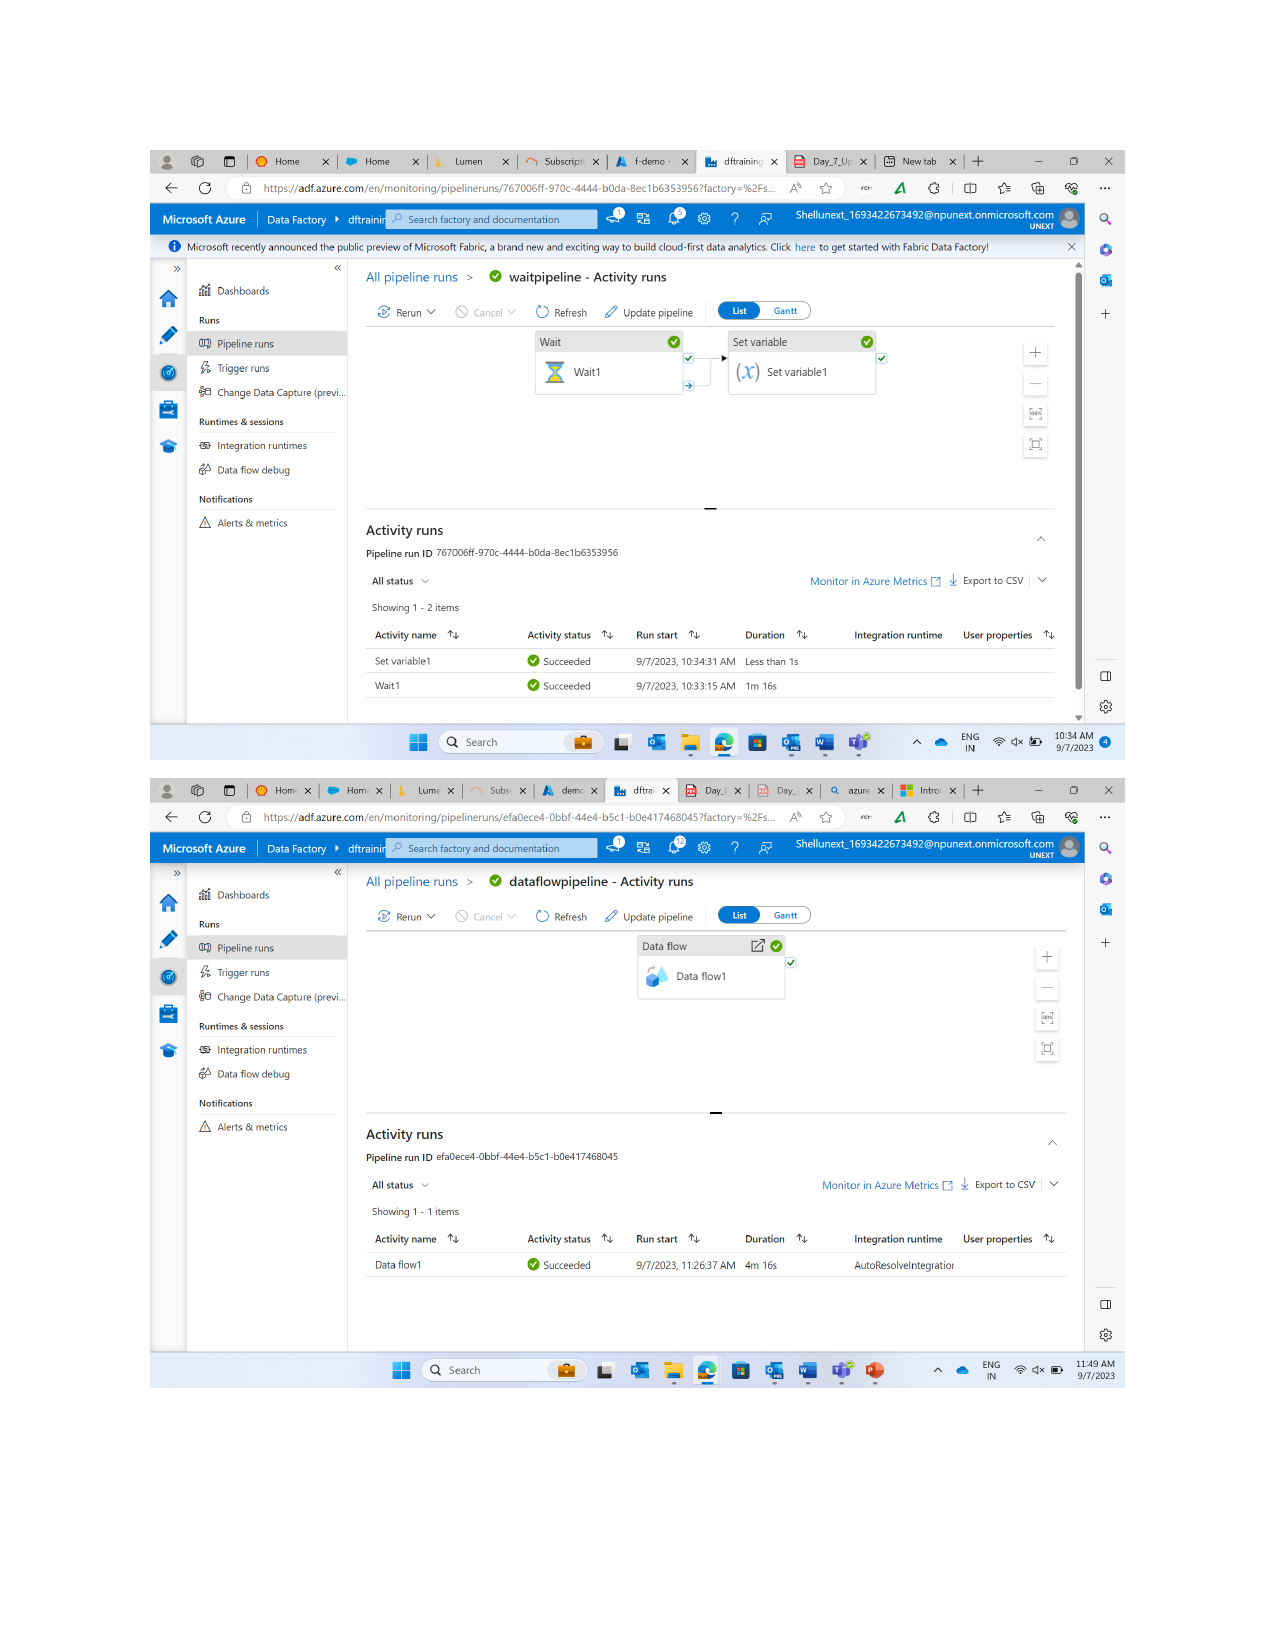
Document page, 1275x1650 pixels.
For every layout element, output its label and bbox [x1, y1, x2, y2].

picture [150, 778, 1125, 1388]
picture [150, 150, 1125, 760]
